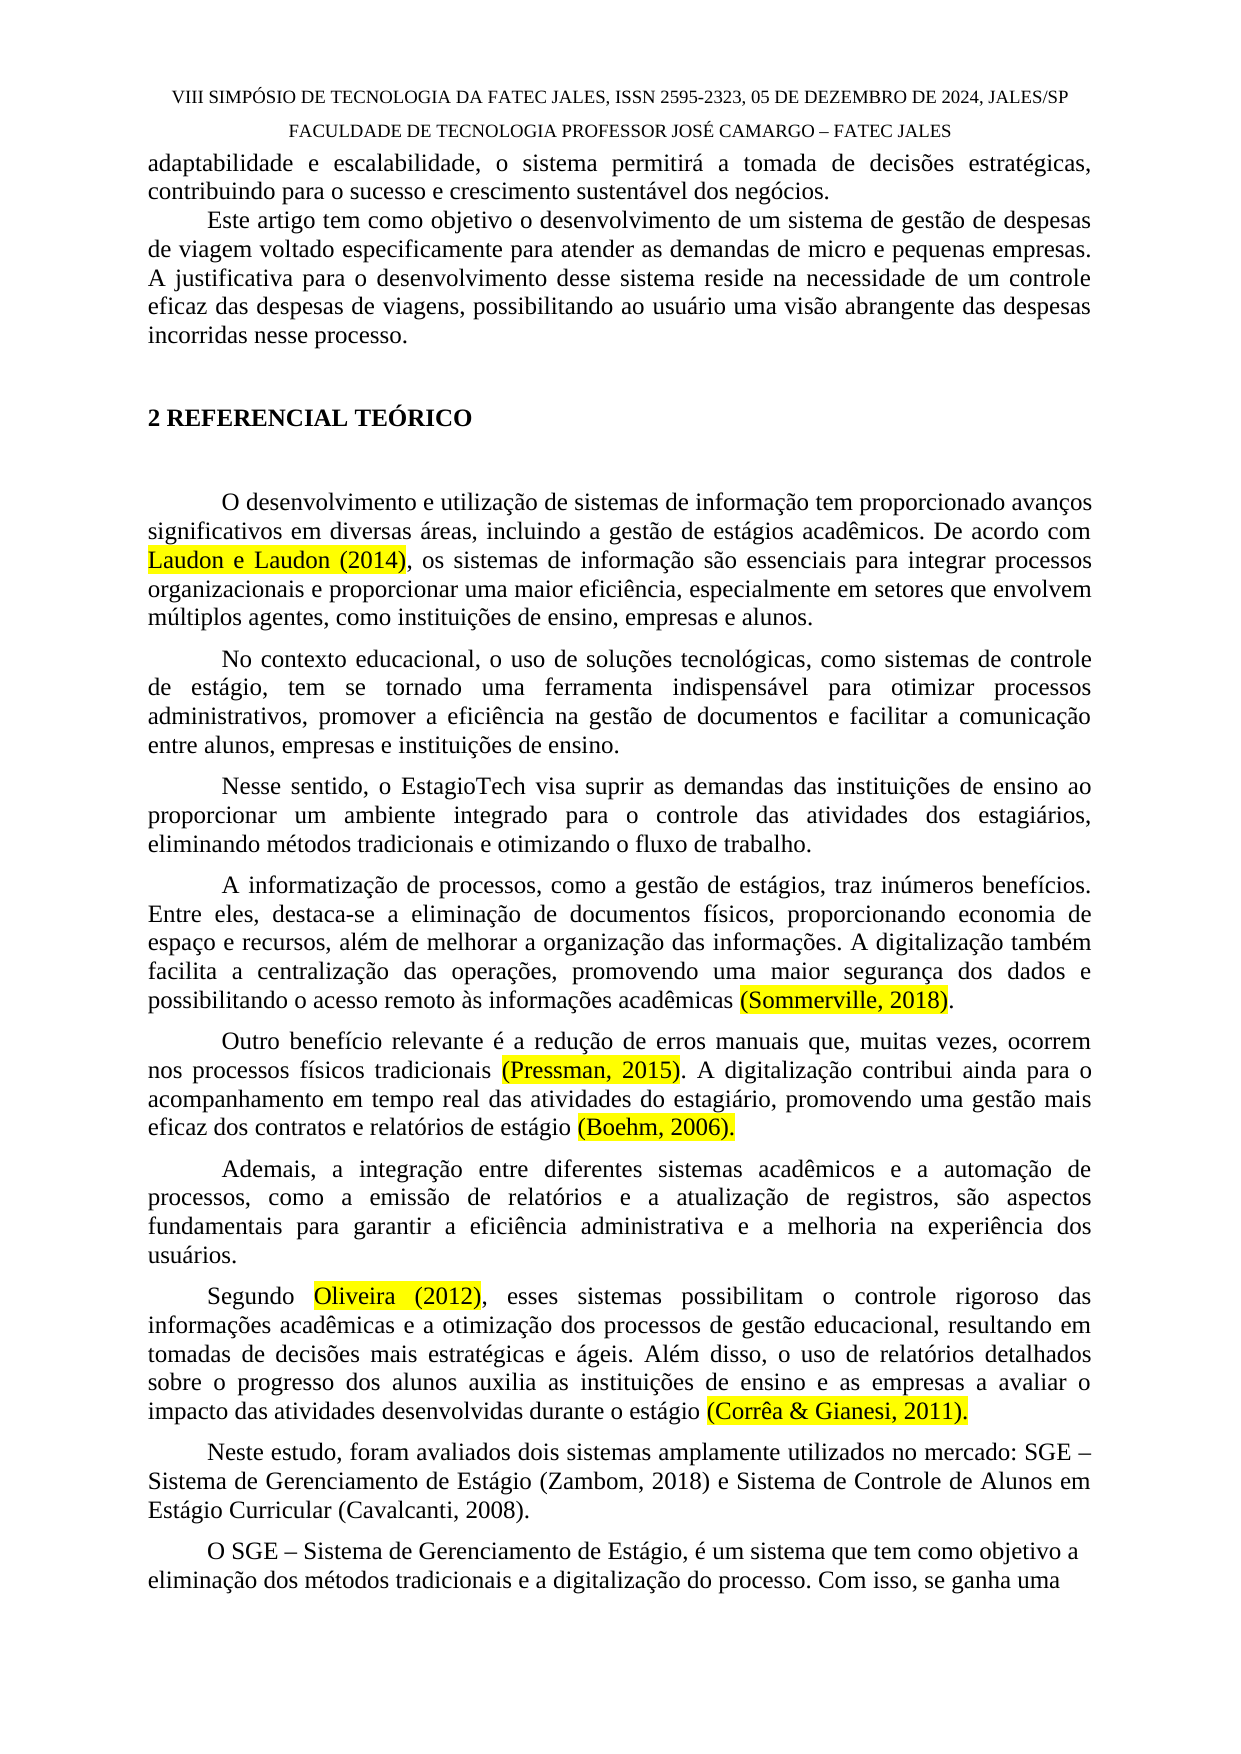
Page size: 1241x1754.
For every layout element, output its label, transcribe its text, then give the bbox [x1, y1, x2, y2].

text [148, 148, 1092, 205]
text Nesse sentido, o EstagioTech visa suprir as demandas das instituições de ensino ao proporcionar um ambiente integrado para o controle das atividades dos estagiários, eliminando métodos tradicionais e otimizando o fluxo de trabalho. [148, 771, 1092, 857]
text Neste estudo, foram avaliados dois sistemas amplamente utilizados no mercado: SGE – Sistema de Gerenciamento de Estágio (Zambom, 2018) e Sistema de Controle de Alunos em Estágio Curricular (Cavalcanti, 2008). [148, 1437, 1092, 1524]
text A informatização de processos, como a gestão de estágios, traz inúmeros benefícios. Entre eles, destaca-se a eliminação de documentos físicos, proporcionando economia de espaço e recursos, além de melhorar a organização das informações. A digitalização também facilita a centralização das operações, promovendo uma maior segurança dos dados e possibilitando o acesso remoto às informações acadêmicas (Sommerville, 2018). [148, 870, 1092, 1014]
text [148, 1536, 1092, 1594]
text O desenvolvimento e utilização de sistemas de informação tem proporcionado avanços significativos em diversas áreas, incluindo a gestão de estágios acadêmicos. De acordo com Laudon e Laudon (2014), os sistemas de informação são essenciais para integrar processos organizacionais e proporcionar uma maior eficiência, especialmente em setores que envolvem múltiplos agentes, como instituições de ensino, empresas e alunos. [148, 487, 1092, 631]
text Segundo Oliveira (2012), esses sistemas possibilitam o controle rigoroso das informações acadêmicas e a otimização dos processos de gestão educacional, resultando em tomadas de decisões mais estratégicas e ágeis. Além disso, o uso de relatórios detalhados sobre o progresso dos alunos auxilia as instituições de ensino e as empresas a avaliar o impacto das atividades desenvolvidas durante o estágio (Corrêa & Gianesi, 2011). [148, 1281, 1092, 1425]
text Ademais, a integração entre diferentes sistemas acadêmicos e a automação de processos, como a emissão de relatórios e a atualização de registros, são aspectos fundamentais para garantir a eficiência administrativa e a melhoria na experiência dos usuários. [148, 1154, 1092, 1269]
text No contexto educacional, o uso de soluções tecnológicas, como sistemas de controle de estágio, tem se tornado uma ferramenta indispensável para otimizar processos administrativos, promover a eficiência na gestão de documentos e facilitar a comunicação entre alunos, empresas e instituições de ensino. [148, 644, 1092, 759]
text Outro benefício relevante é a redução de erros manuais que, muitas vezes, ocorrem nos processos físicos tradicionais (Pressman, 2015). A digitalização contribui ainda para o acompanhamento em tempo real das atividades do estagiário, promovendo uma gestão mais eficaz dos contratos e relatórios de estágio (Boehm, 2006). [148, 1026, 1092, 1141]
subtitle 2 REFERENCIAL TEÓRICO [148, 403, 1092, 431]
text Este artigo tem como objetivo o desenvolvimento de um sistema de gestão de despesas de viagem voltado especificamente para atender as demandas de micro e pequenas empresas. A justificativa para o desenvolvimento desse sistema reside na necessidade de um controle eficaz das despesas de viagens, possibilitando ao usuário uma visão abrangente das despesas incorridas nesse processo. [148, 205, 1092, 349]
